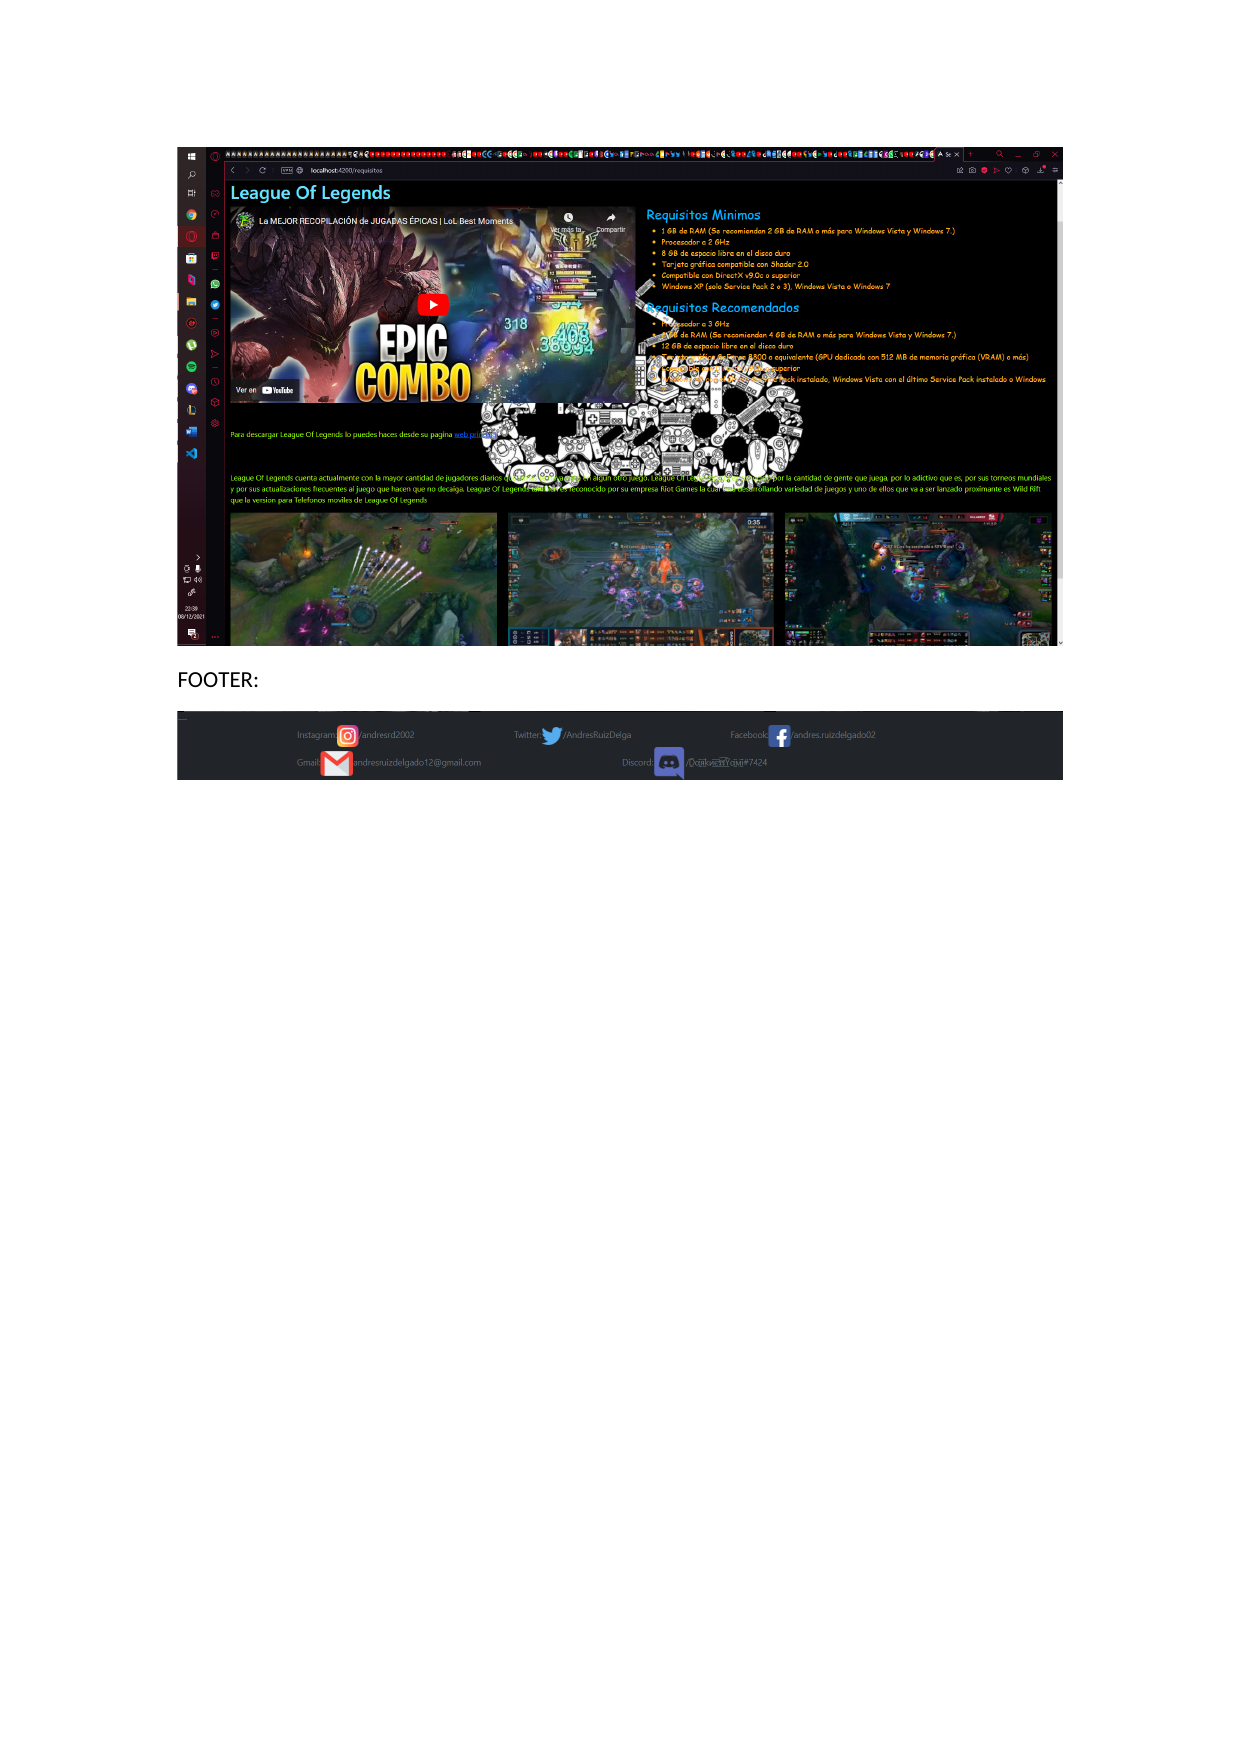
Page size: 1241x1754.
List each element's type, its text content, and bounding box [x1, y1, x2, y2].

picture [177, 147, 1063, 646]
picture [177, 711, 1063, 780]
text FOOTER: [177, 665, 1063, 693]
